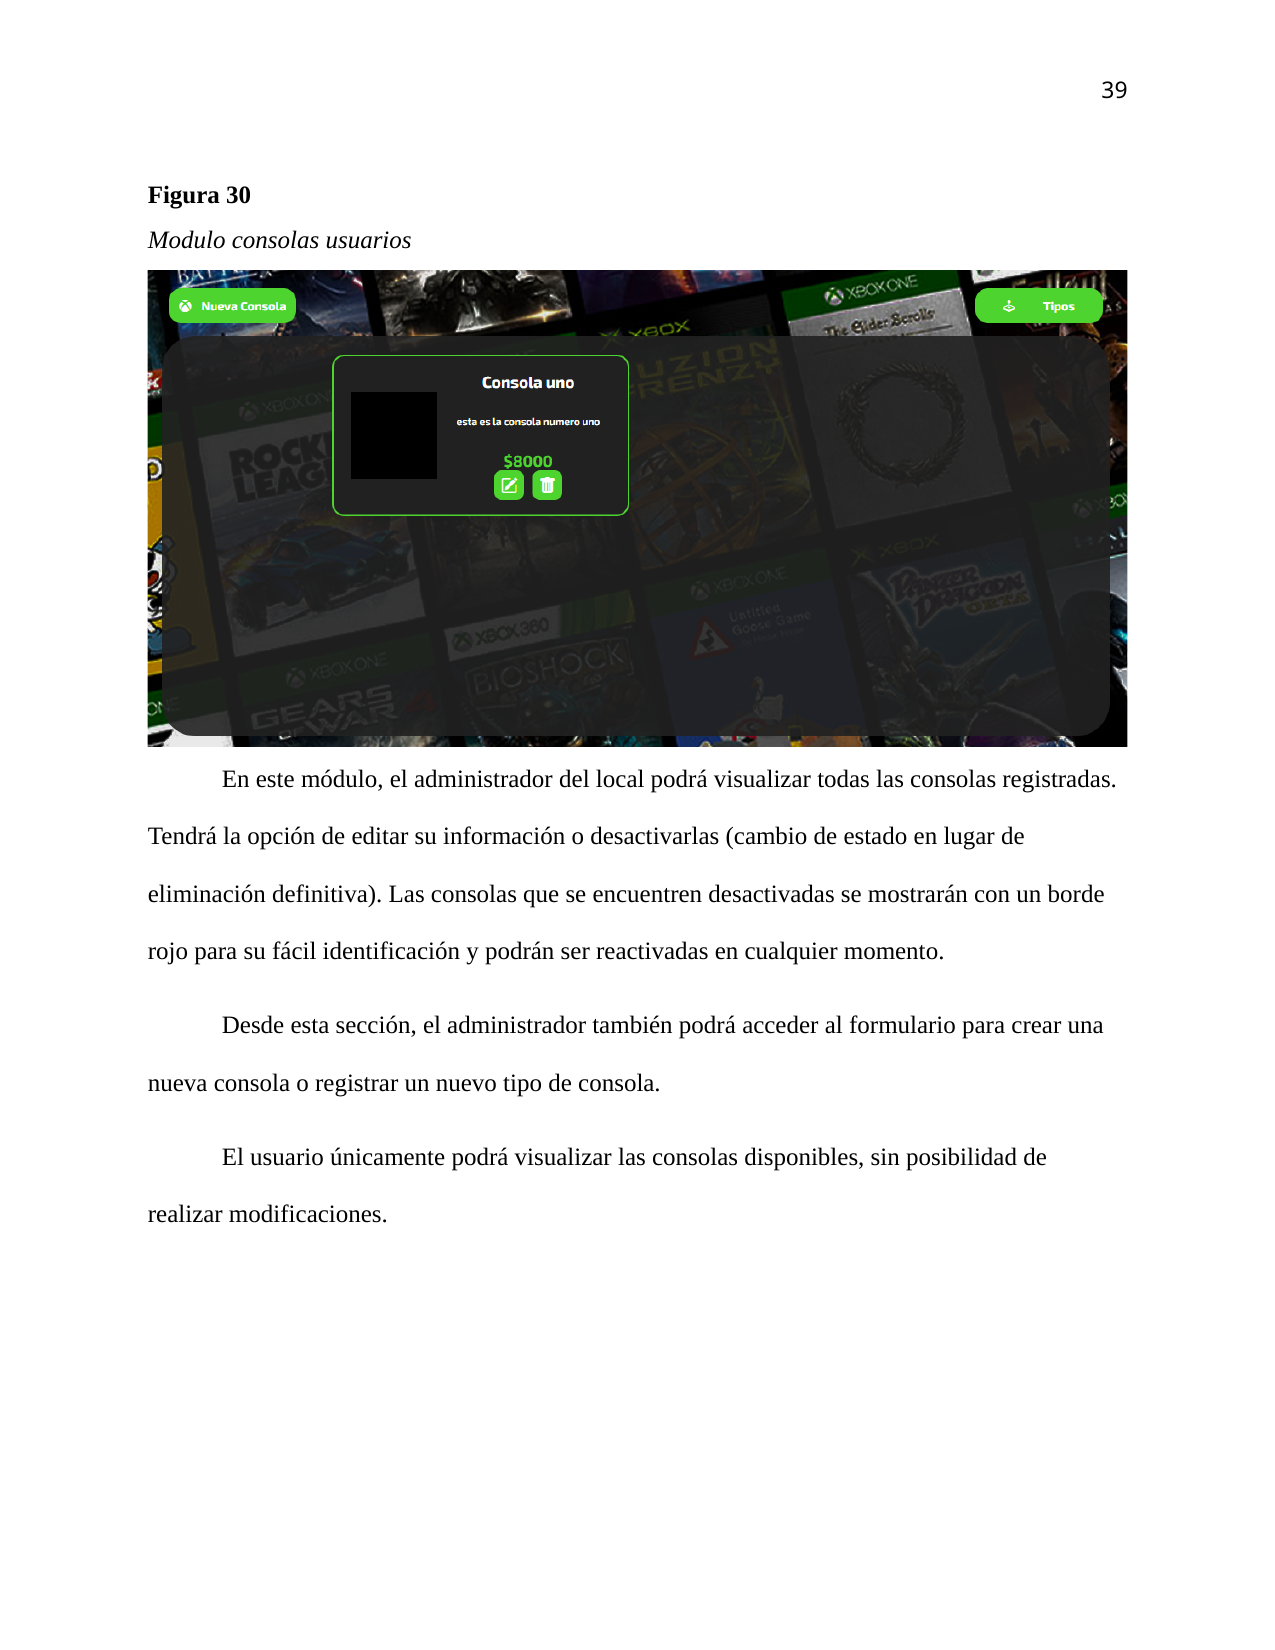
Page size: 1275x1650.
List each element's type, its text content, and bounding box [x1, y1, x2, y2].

text Figura 30 [148, 180, 1127, 209]
text El usuario únicamente podrá visualizar las consolas disponibles, sin posibilidad de realizar modificaciones. [148, 1142, 1127, 1228]
picture [147, 270, 1128, 747]
text En este módulo, el administrador del local podrá visualizar todas las consolas registradas. Tendrá la opción de editar su información o desactivarlas (cambio de estado en lugar de eliminación definitiva). Las consolas que se encuentren desactivadas se mostrarán con un borde rojo para su fácil identificación y podrán ser reactivadas en cualquier momento. [148, 764, 1127, 965]
text Modulo consolas usuarios [148, 225, 1127, 254]
text Desde esta sección, el administrador también podrá acceder al formulario para crear una nueva consola o registrar un nuevo tipo de consola. [148, 1010, 1127, 1097]
